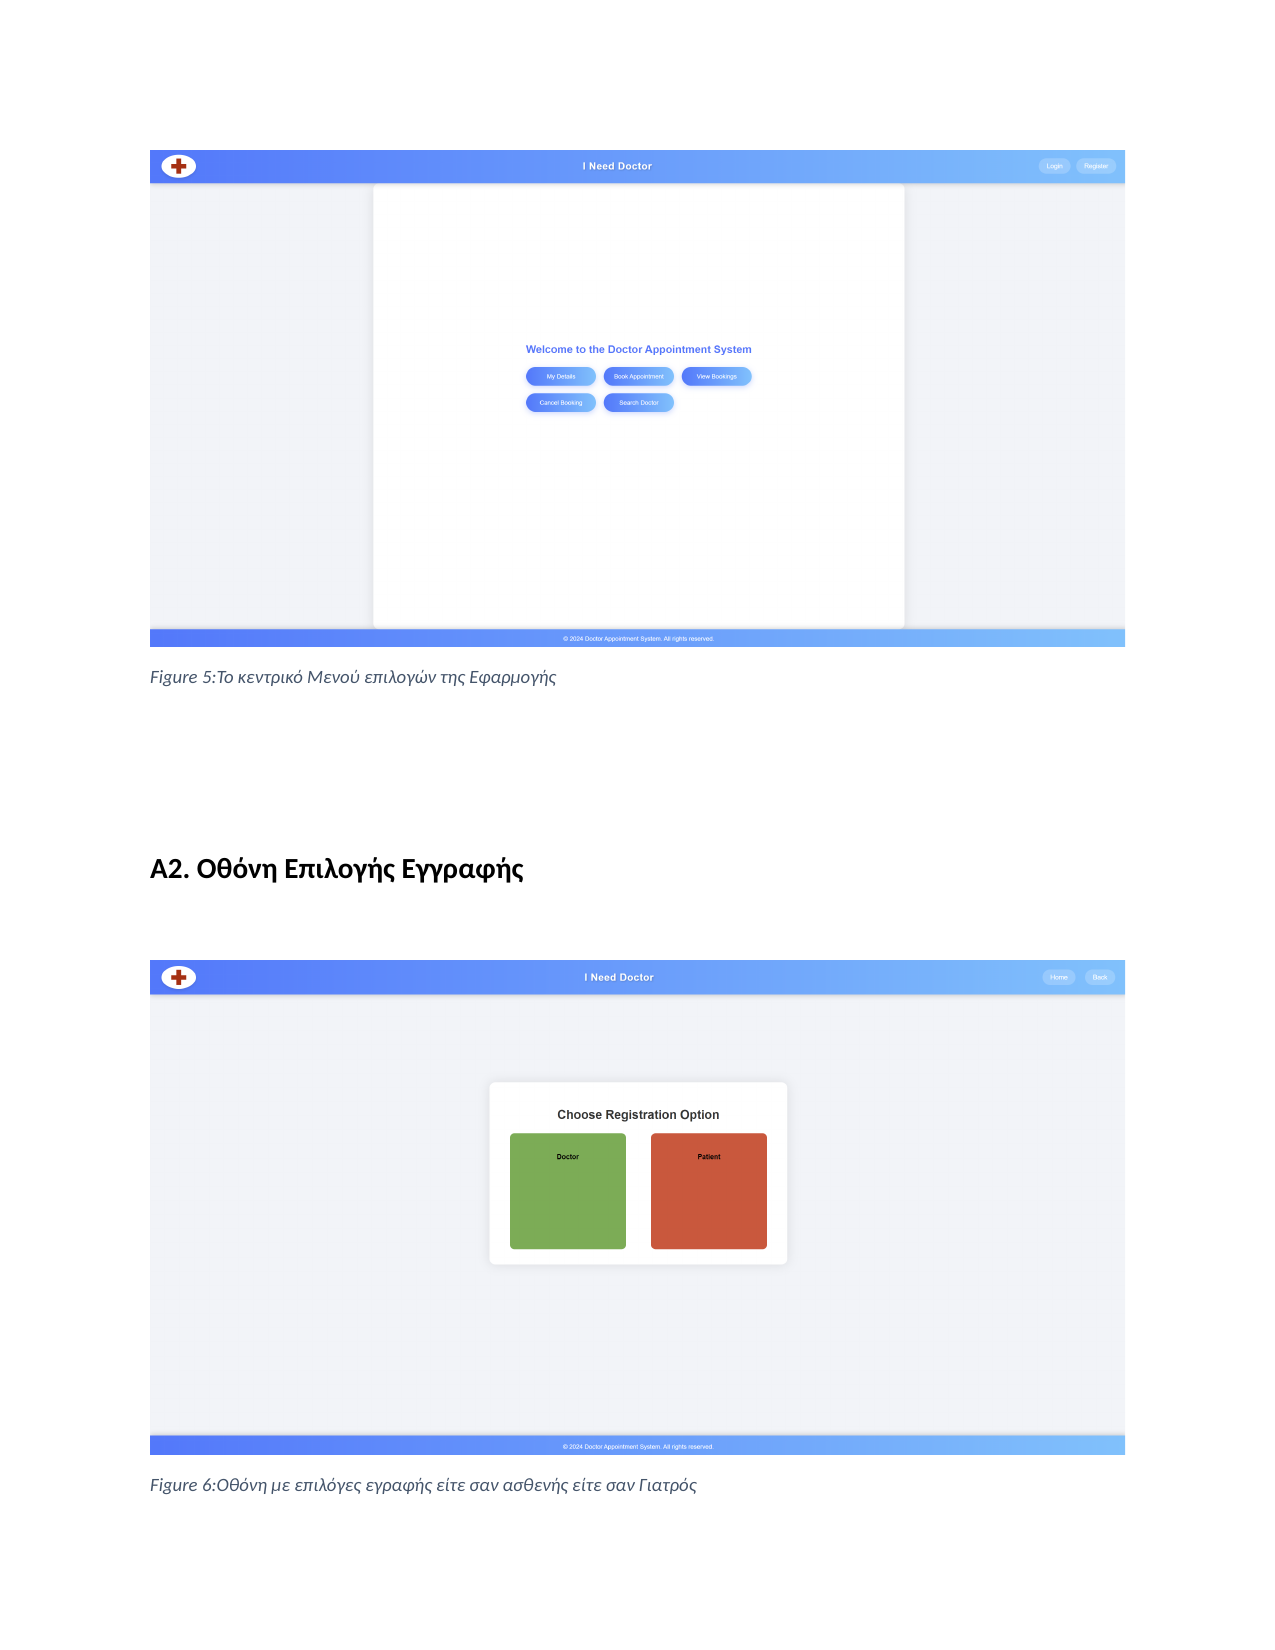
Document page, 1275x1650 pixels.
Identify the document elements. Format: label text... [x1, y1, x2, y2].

picture [150, 150, 1125, 647]
text Figure 5:Το κεντρικό Μενού επιλογών της Εφαρμογής [150, 666, 1125, 689]
picture [150, 960, 1125, 1455]
text Α2. Οθόνη Επιλογής Εγγραφής [150, 850, 1125, 886]
text Figure 6:Οθόνη με επιλόγες εγραφής είτε σαν ασθενής είτε σαν Γιατρός [150, 1473, 1125, 1496]
